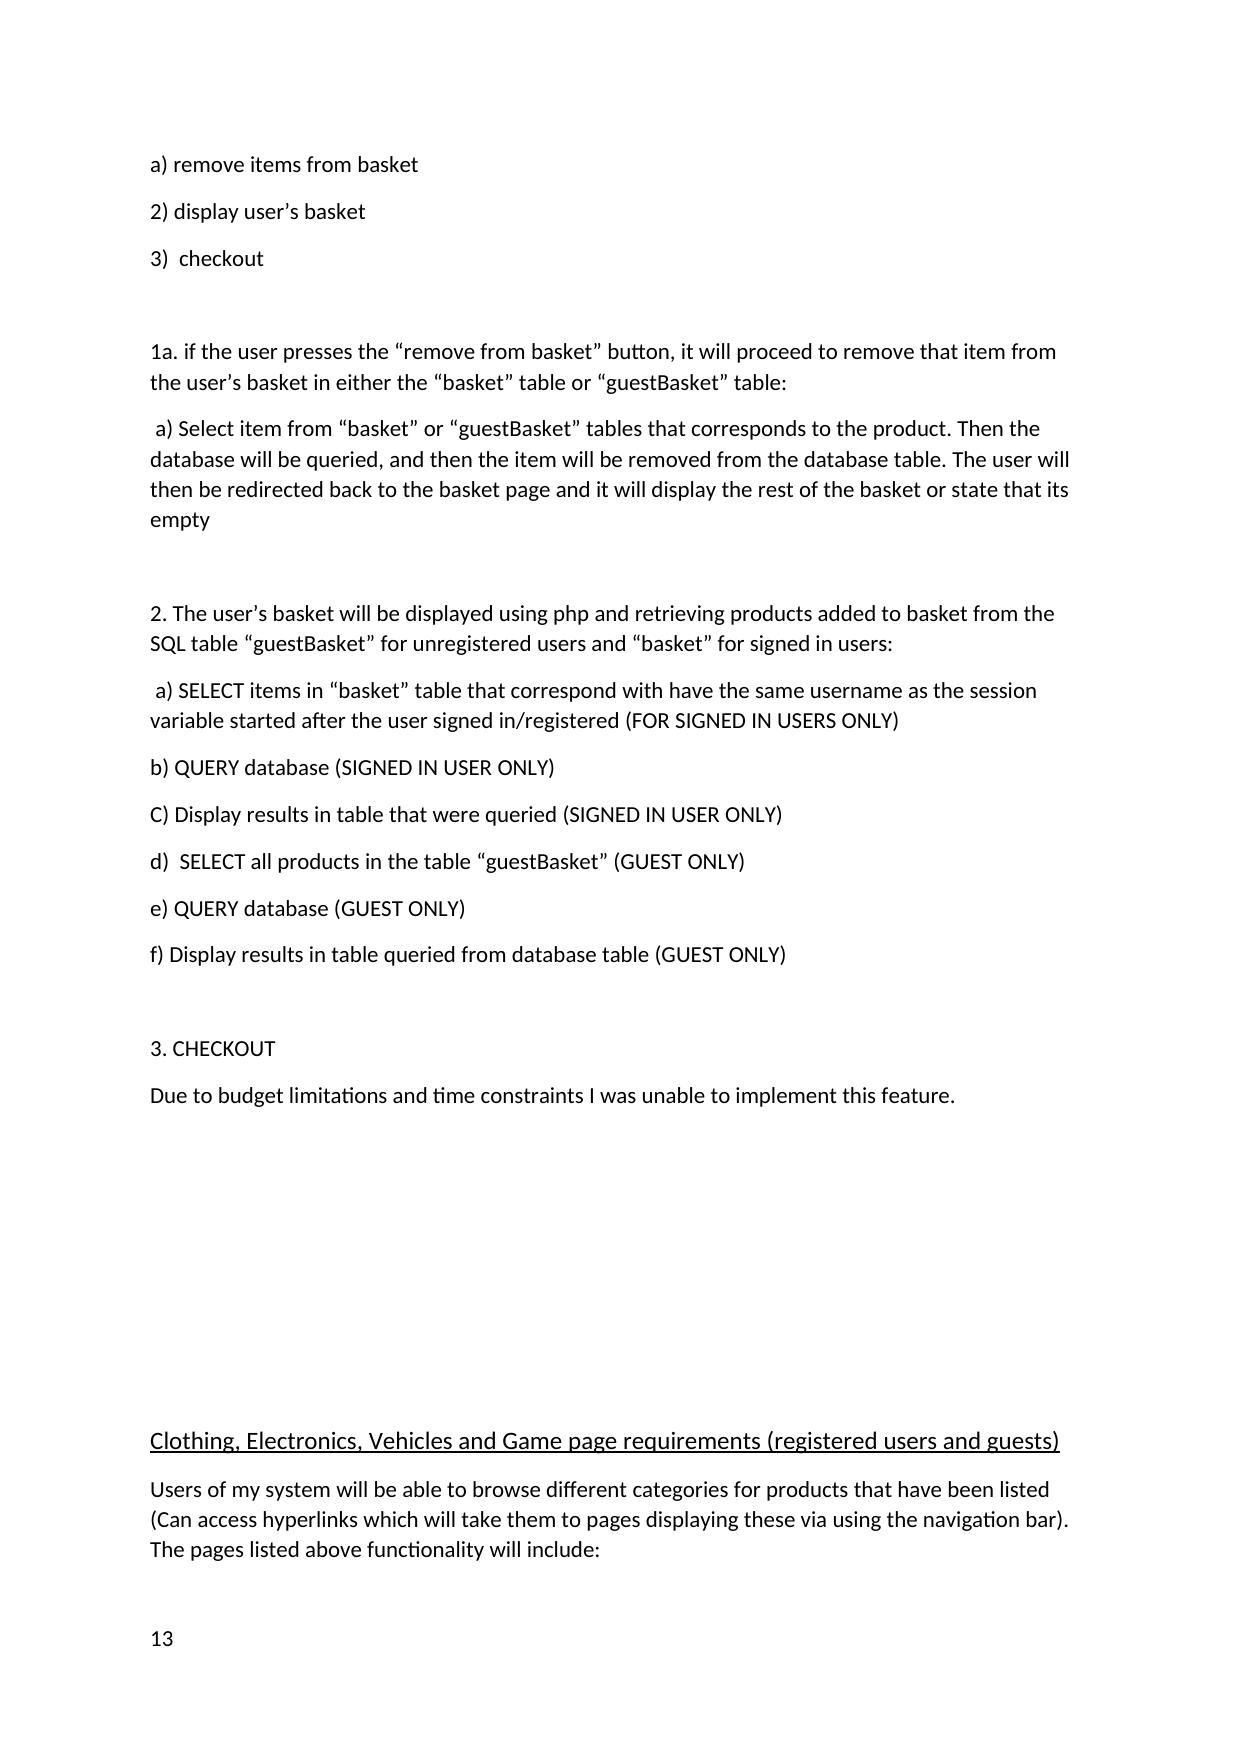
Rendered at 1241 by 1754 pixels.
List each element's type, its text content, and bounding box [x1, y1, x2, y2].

text d) SELECT all products in the table “guestBasket” (GUEST ONLY) [150, 847, 1090, 875]
text 3. CHECKOUT [150, 1034, 1090, 1062]
text 2) display user’s basket [150, 197, 1090, 225]
text C) Display results in table that were queried (SIGNED IN USER ONLY) [150, 800, 1090, 828]
text a) remove items from basket [150, 150, 1090, 178]
text 2. The user’s basket will be displayed using php and retrieving products added to basket from the SQL table “guestBasket” for unregistered users and “basket” for signed in users: [150, 599, 1090, 657]
text Clothing, Electronics, Vehicles and Game page requirements (registered users and guests) [150, 1425, 1090, 1456]
text e) QUERY database (GUEST ONLY) [150, 894, 1090, 922]
text a) Select item from “basket” or “guestBasket” tables that corresponds to the product. Then the database will be queried, and then the item will be removed from the database table. The user will then be redirected back to the basket page and it will display the rest of the basket or state that its empty [150, 414, 1090, 533]
text Users of my system will be able to browse different categories for products that have been listed (Can access hyperlinks which will take them to pages displaying these via using the navigation bar). The pages listed above functionality will include: [150, 1475, 1090, 1563]
text Due to budget limitations and time constraints I was unable to implement this feature. [150, 1081, 1090, 1109]
text 1a. if the user presses the “remove from basket” button, it will proceed to remove that item from the user’s basket in either the “basket” table or “guestBasket” table: [150, 337, 1090, 396]
text a) SELECT items in “basket” table that correspond with have the same username as the session variable started after the user signed in/registered (FOR SIGNED IN USERS ONLY) [150, 676, 1090, 734]
text 3) checkout [150, 244, 1090, 272]
text f) Display results in table queried from database table (GUEST ONLY) [150, 941, 1090, 969]
text b) QUERY database (SIGNED IN USER ONLY) [150, 753, 1090, 781]
